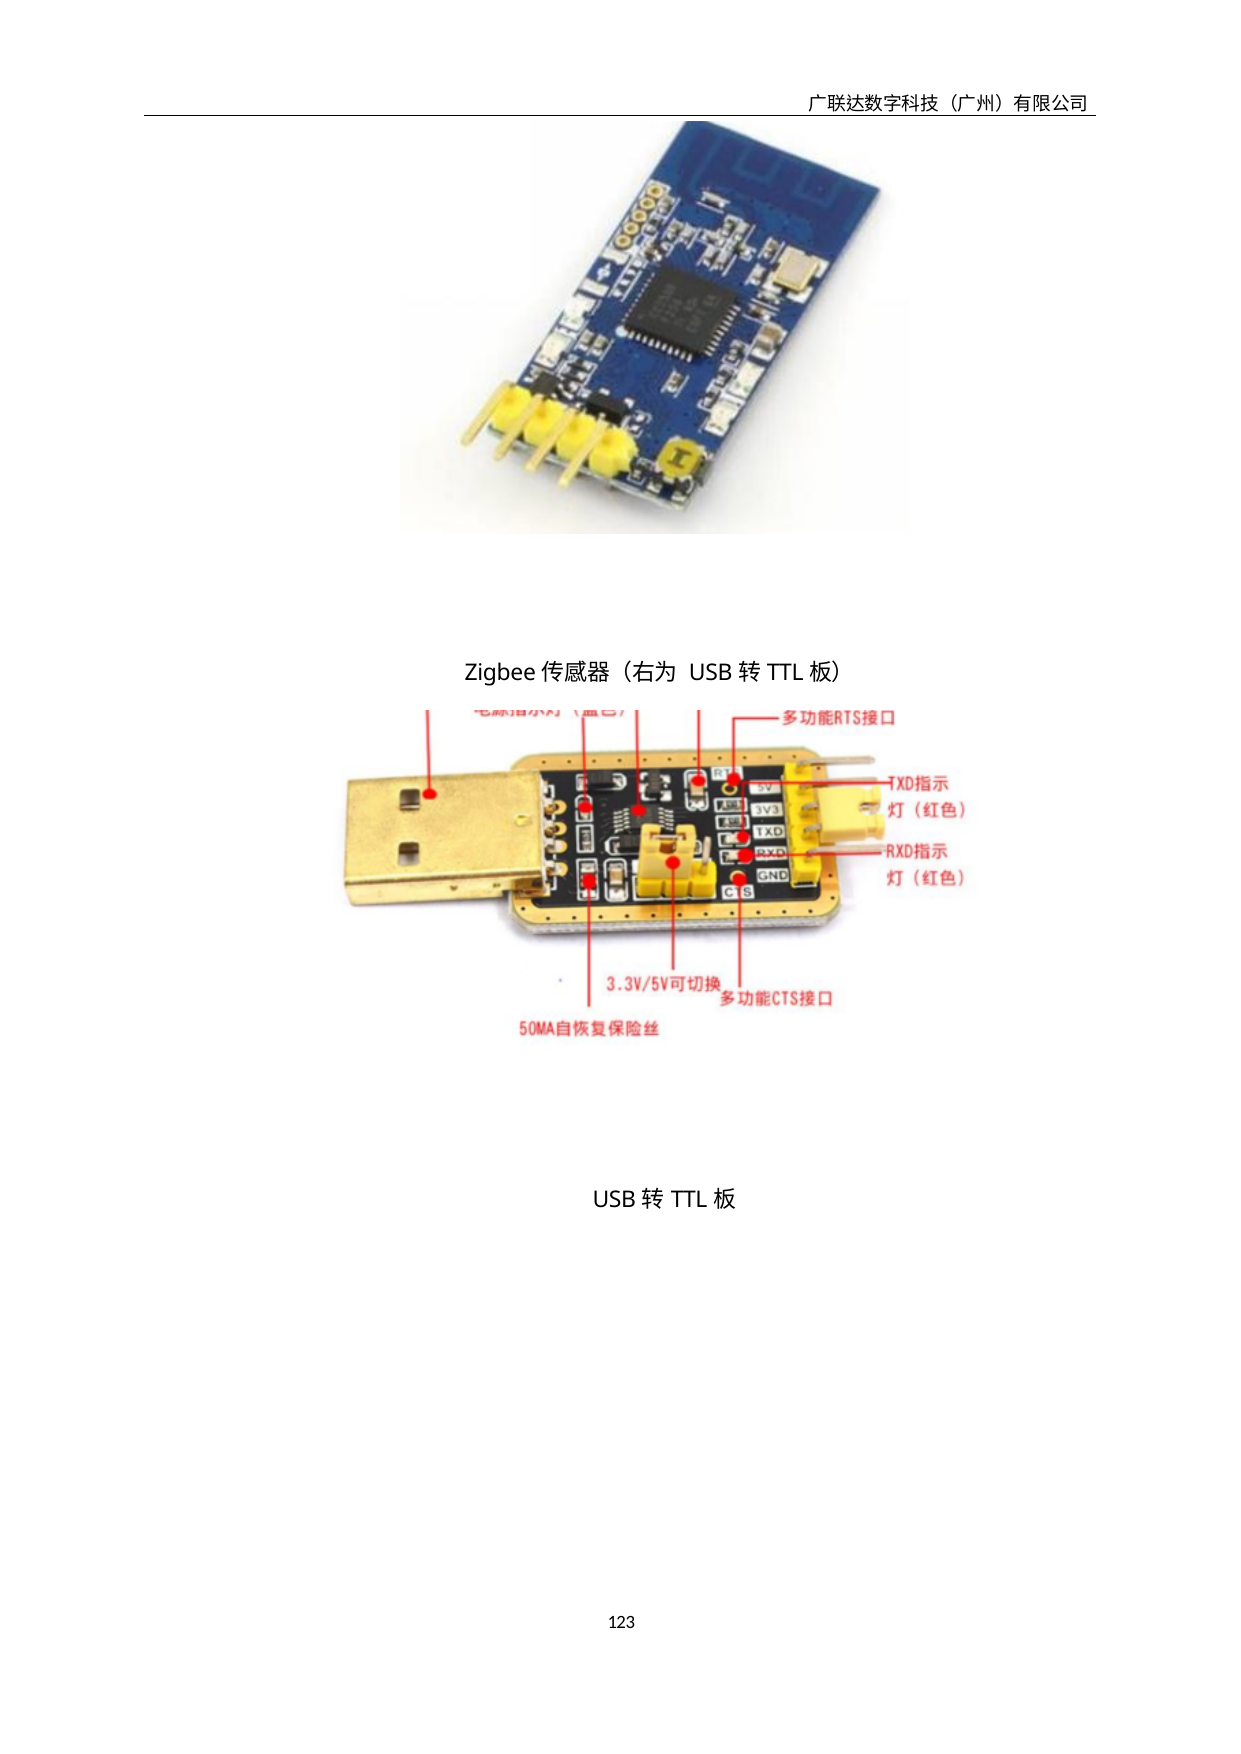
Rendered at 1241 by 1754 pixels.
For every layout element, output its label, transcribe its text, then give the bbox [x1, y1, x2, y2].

text USB 转 TTL 板 [592, 1188, 1096, 1213]
picture [309, 710, 1017, 1068]
text Zigbee 传感器（右为 USB 转 TTL 板） [464, 662, 1096, 685]
picture [400, 121, 911, 534]
